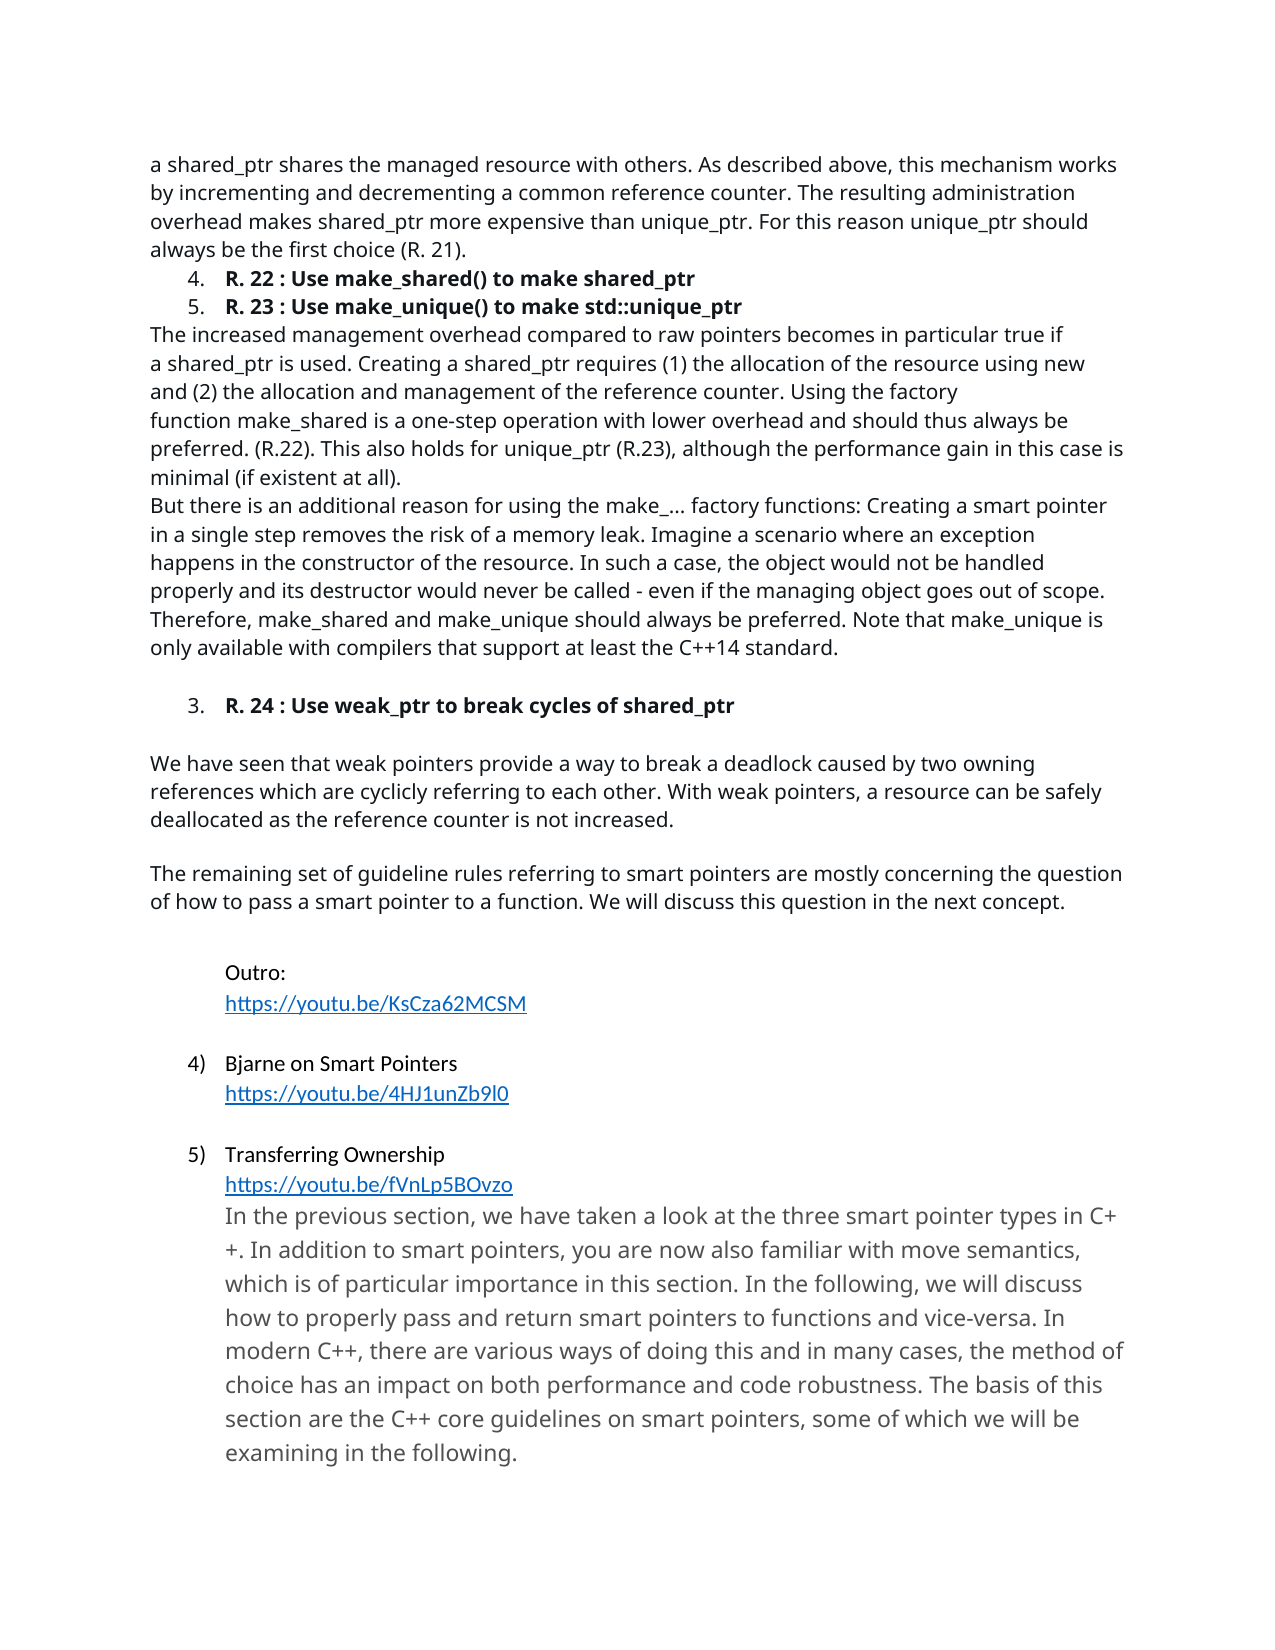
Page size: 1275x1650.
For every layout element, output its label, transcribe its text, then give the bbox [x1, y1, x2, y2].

text We have seen that weak pointers provide a way to break a deadlock caused by two owning references which are cyclicly referring to each other. With weak pointers, a resource can be safely deallocated as the reference counter is not increased. [150, 749, 1125, 834]
list https://youtu.be/fVnLp5BOvzo [225, 1170, 1125, 1198]
list Outro: [225, 958, 1125, 987]
text The remaining set of guideline rules referring to smart pointers are mostly concerning the question of how to pass a smart pointer to a function. We will discuss this question in the next concept. [150, 859, 1125, 916]
list In the previous section, we have taken a look at the three smart pointer types in C++. In addition to smart pointers, you are now also familiar with move semantics, which is of particular importance in this section. In the following, we will discuss how to properly pass and return smart pointers to functions and vice-versa. In modern C++, there are various ways of doing this and in many cases, the method of choice has an impact on both performance and code robustness. The basis of this section are the C++ core guidelines on smart pointers, some of which we will be examining in the following. [225, 1200, 1125, 1468]
list R. 23 : Use make_unique() to make std::unique_ptr [187, 292, 1125, 321]
list Bjarne on Smart Pointers [187, 1049, 1125, 1077]
list https://youtu.be/4HJ1unZb9l0 [225, 1079, 1125, 1107]
text The increased management overhead compared to raw pointers becomes in particular true if a shared_ptr is used. Creating a shared_ptr requires (1) the allocation of the resource using new and (2) the allocation and management of the reference counter. Using the factory function make_shared is a one-step operation with lower overhead and should thus always be preferred. (R.22). This also holds for unique_ptr (R.23), although the performance gain in this case is minimal (if existent at all). [150, 321, 1125, 491]
list Transferring Ownership [187, 1140, 1125, 1168]
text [150, 150, 1125, 264]
text But there is an additional reason for using the make_... factory functions: Creating a smart pointer in a single step removes the risk of a memory leak. Imagine a scenario where an exception happens in the constructor of the resource. In such a case, the object would not be handled properly and its destructor would never be called - even if the managing object goes out of scope. Therefore, make_shared and make_unique should always be preferred. Note that make_unique is only available with compilers that support at least the C++14 standard. [150, 491, 1125, 662]
list R. 22 : Use make_shared() to make shared_ptr [187, 264, 1125, 292]
list R. 24 : Use weak_ptr to break cycles of shared_ptr [187, 691, 1125, 719]
list https://youtu.be/KsCza62MCSM [225, 989, 1125, 1017]
